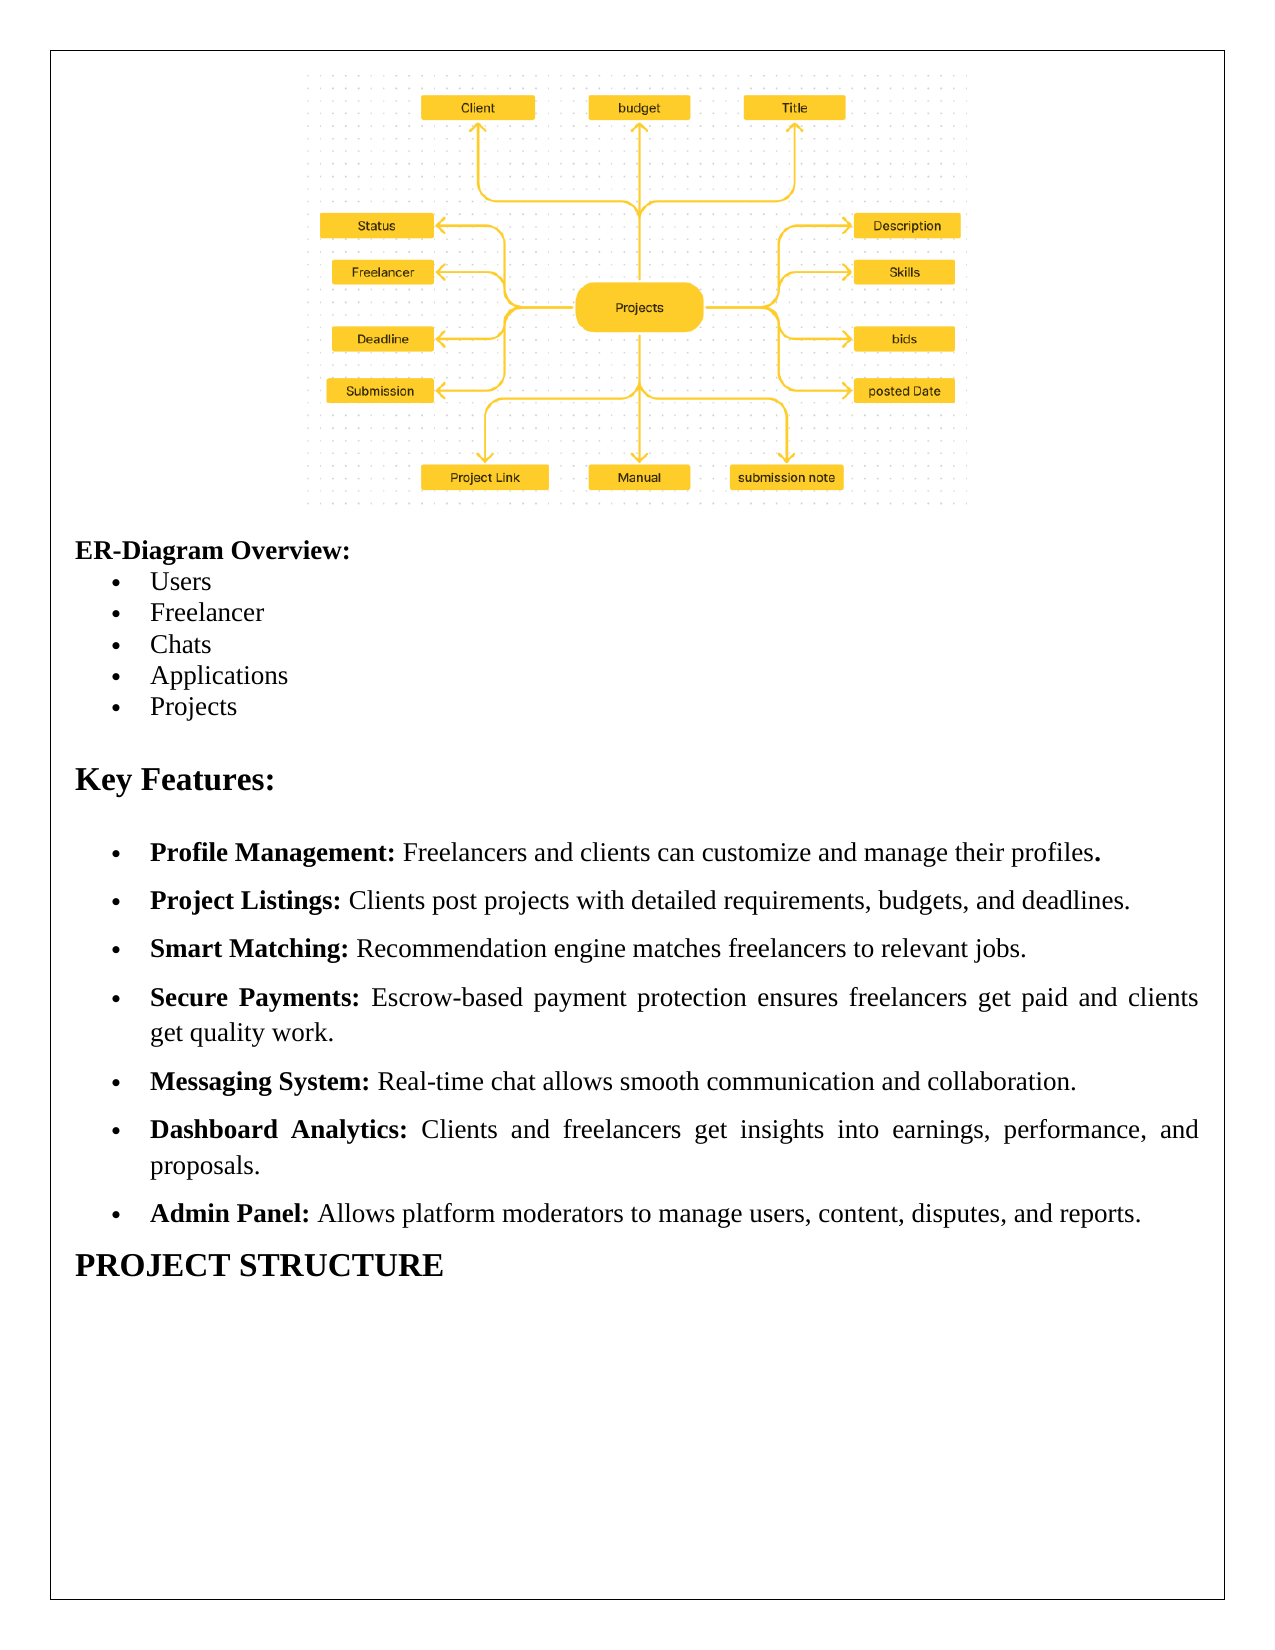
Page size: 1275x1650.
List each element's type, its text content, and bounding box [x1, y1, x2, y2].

subtitle Smart Matching: Recommendation engine matches freelancers to relevant jobs. [112, 933, 1200, 964]
text PROJECT STRUCTURE [75, 1245, 1200, 1283]
subtitle Profile Management: Freelancers and clients can customize and manage their profiles. [112, 836, 1200, 867]
subtitle Secure Payments: Escrow-based payment protection ensures freelancers get paid and clients get quality work. [112, 981, 1200, 1048]
list Projects [112, 690, 1200, 721]
list Chats [112, 628, 1200, 659]
list Users [112, 565, 1200, 597]
subtitle Dashboard Analytics: Clients and freelancers get insights into earnings, performance, and proposals. [112, 1113, 1200, 1180]
subtitle Project Listings: Clients post projects with detailed requirements, budgets, and deadlines. [112, 884, 1200, 916]
subtitle Messaging System: Real-time chat allows smooth communication and collaboration. [112, 1065, 1200, 1096]
list Applications [112, 659, 1200, 690]
text ER-Diagram Overview: [75, 534, 1200, 565]
text Key Features: [75, 759, 1200, 798]
picture [303, 75, 972, 507]
subtitle Admin Panel: Allows platform moderators to manage users, content, disputes, and reports. [112, 1197, 1200, 1228]
list Freelancer [112, 597, 1200, 628]
